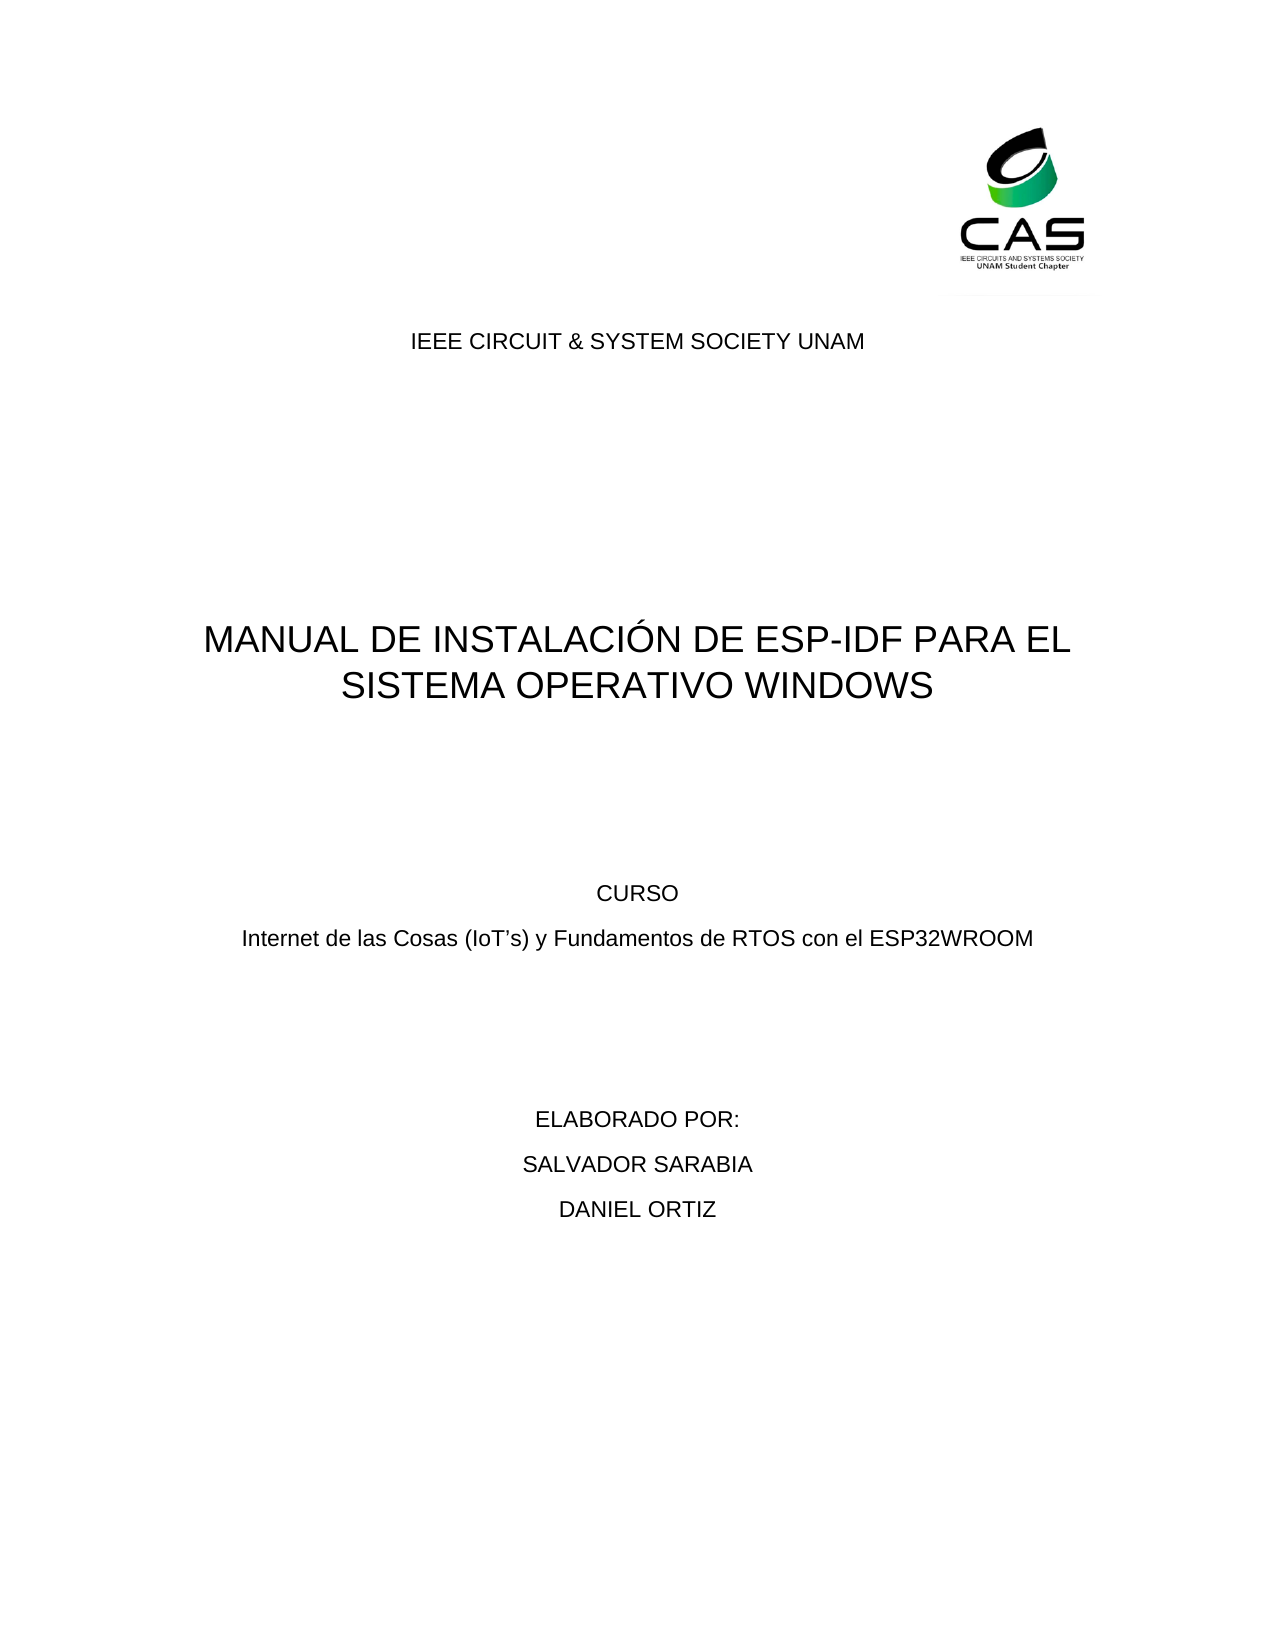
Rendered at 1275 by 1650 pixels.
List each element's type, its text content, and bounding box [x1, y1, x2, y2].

text CURSO [177, 880, 1098, 906]
text IEEE CIRCUIT & SYSTEM SOCIETY UNAM [177, 328, 1098, 354]
picture [921, 92, 1125, 296]
text SALVADOR SARABIA [177, 1151, 1098, 1177]
text ELABORADO POR: [177, 1106, 1098, 1132]
text Internet de las Cosas (IoT’s) y Fundamentos de RTOS con el ESP32WROOM [177, 925, 1098, 951]
text DANIEL ORTIZ [177, 1196, 1098, 1222]
text MANUAL DE INSTALACIÓN DE ESP-IDF PARA EL SISTEMA OPERATIVO WINDOWS [177, 617, 1098, 706]
